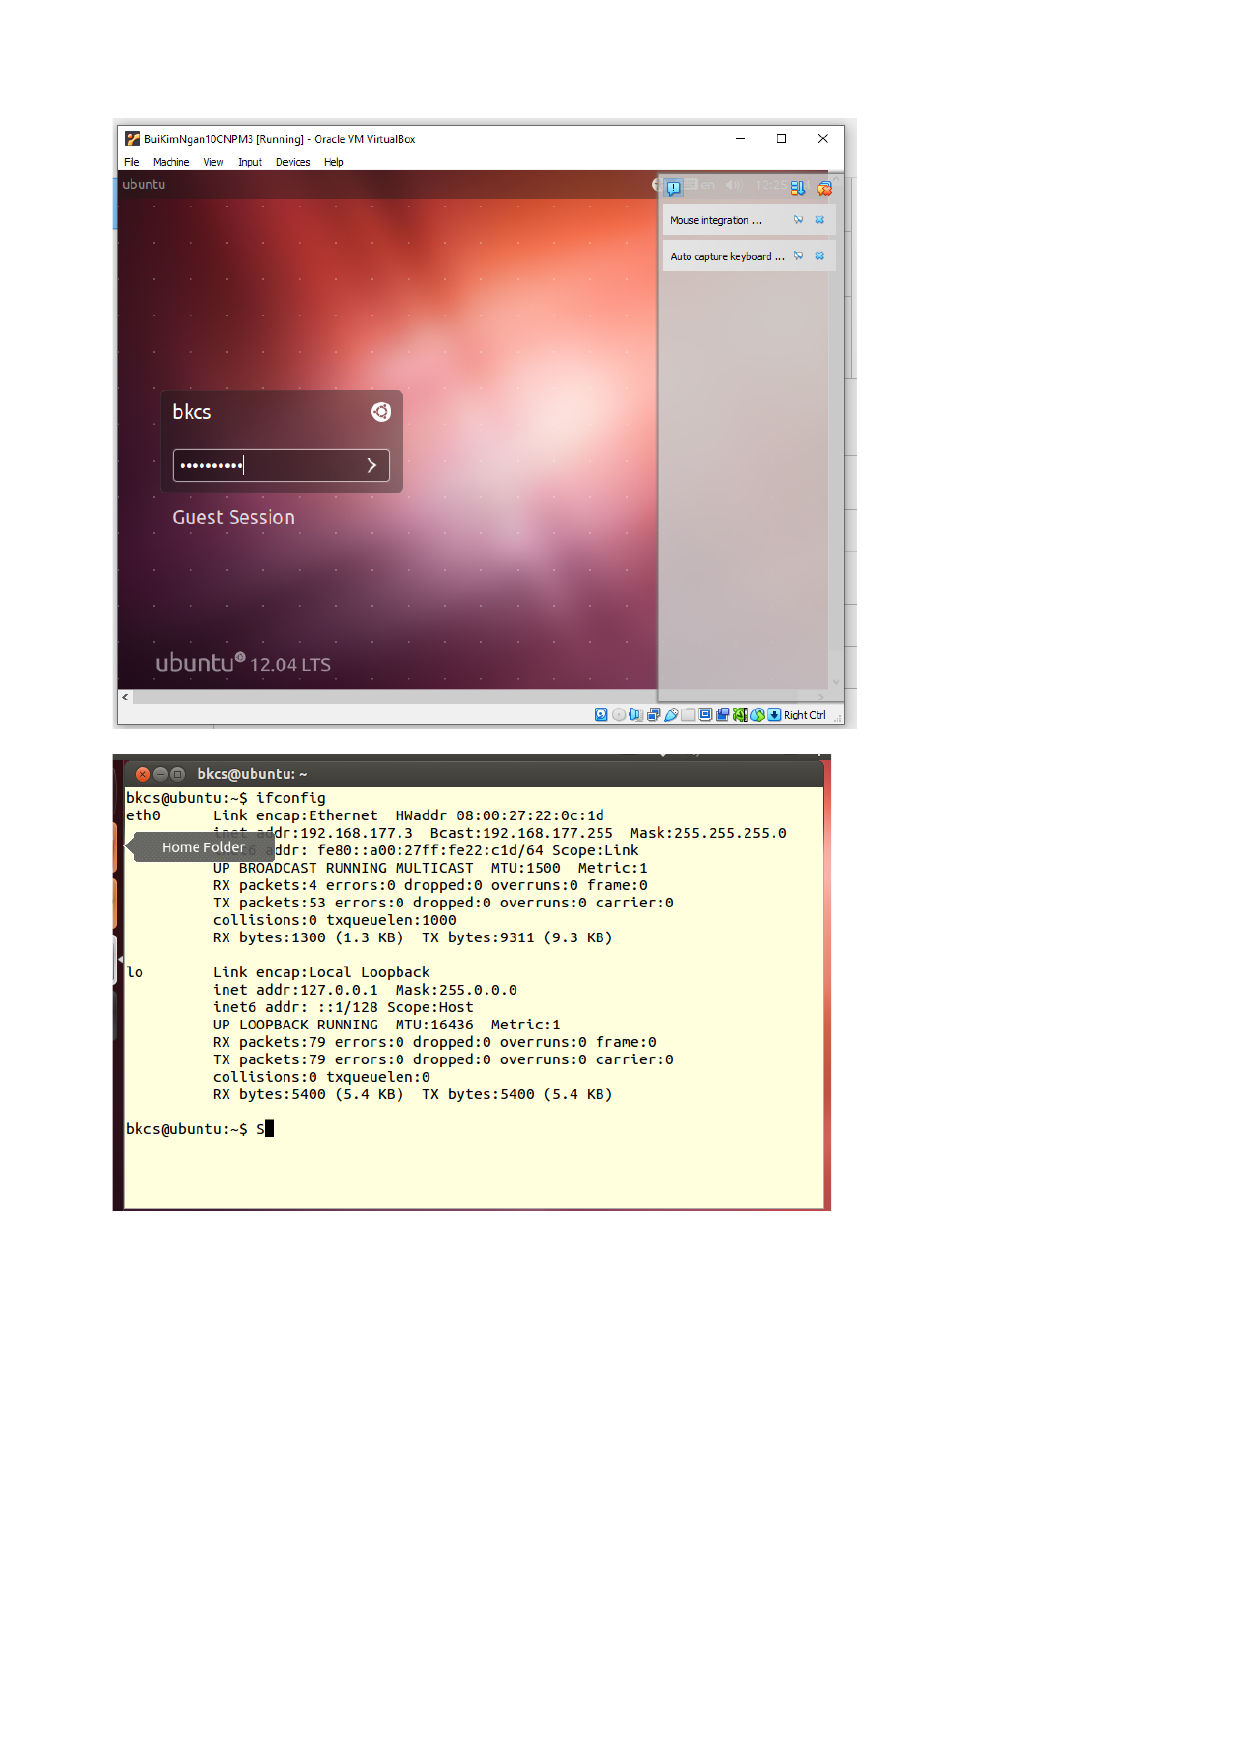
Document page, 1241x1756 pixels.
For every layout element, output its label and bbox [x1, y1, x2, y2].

picture [112, 754, 832, 1211]
picture [112, 118, 857, 729]
